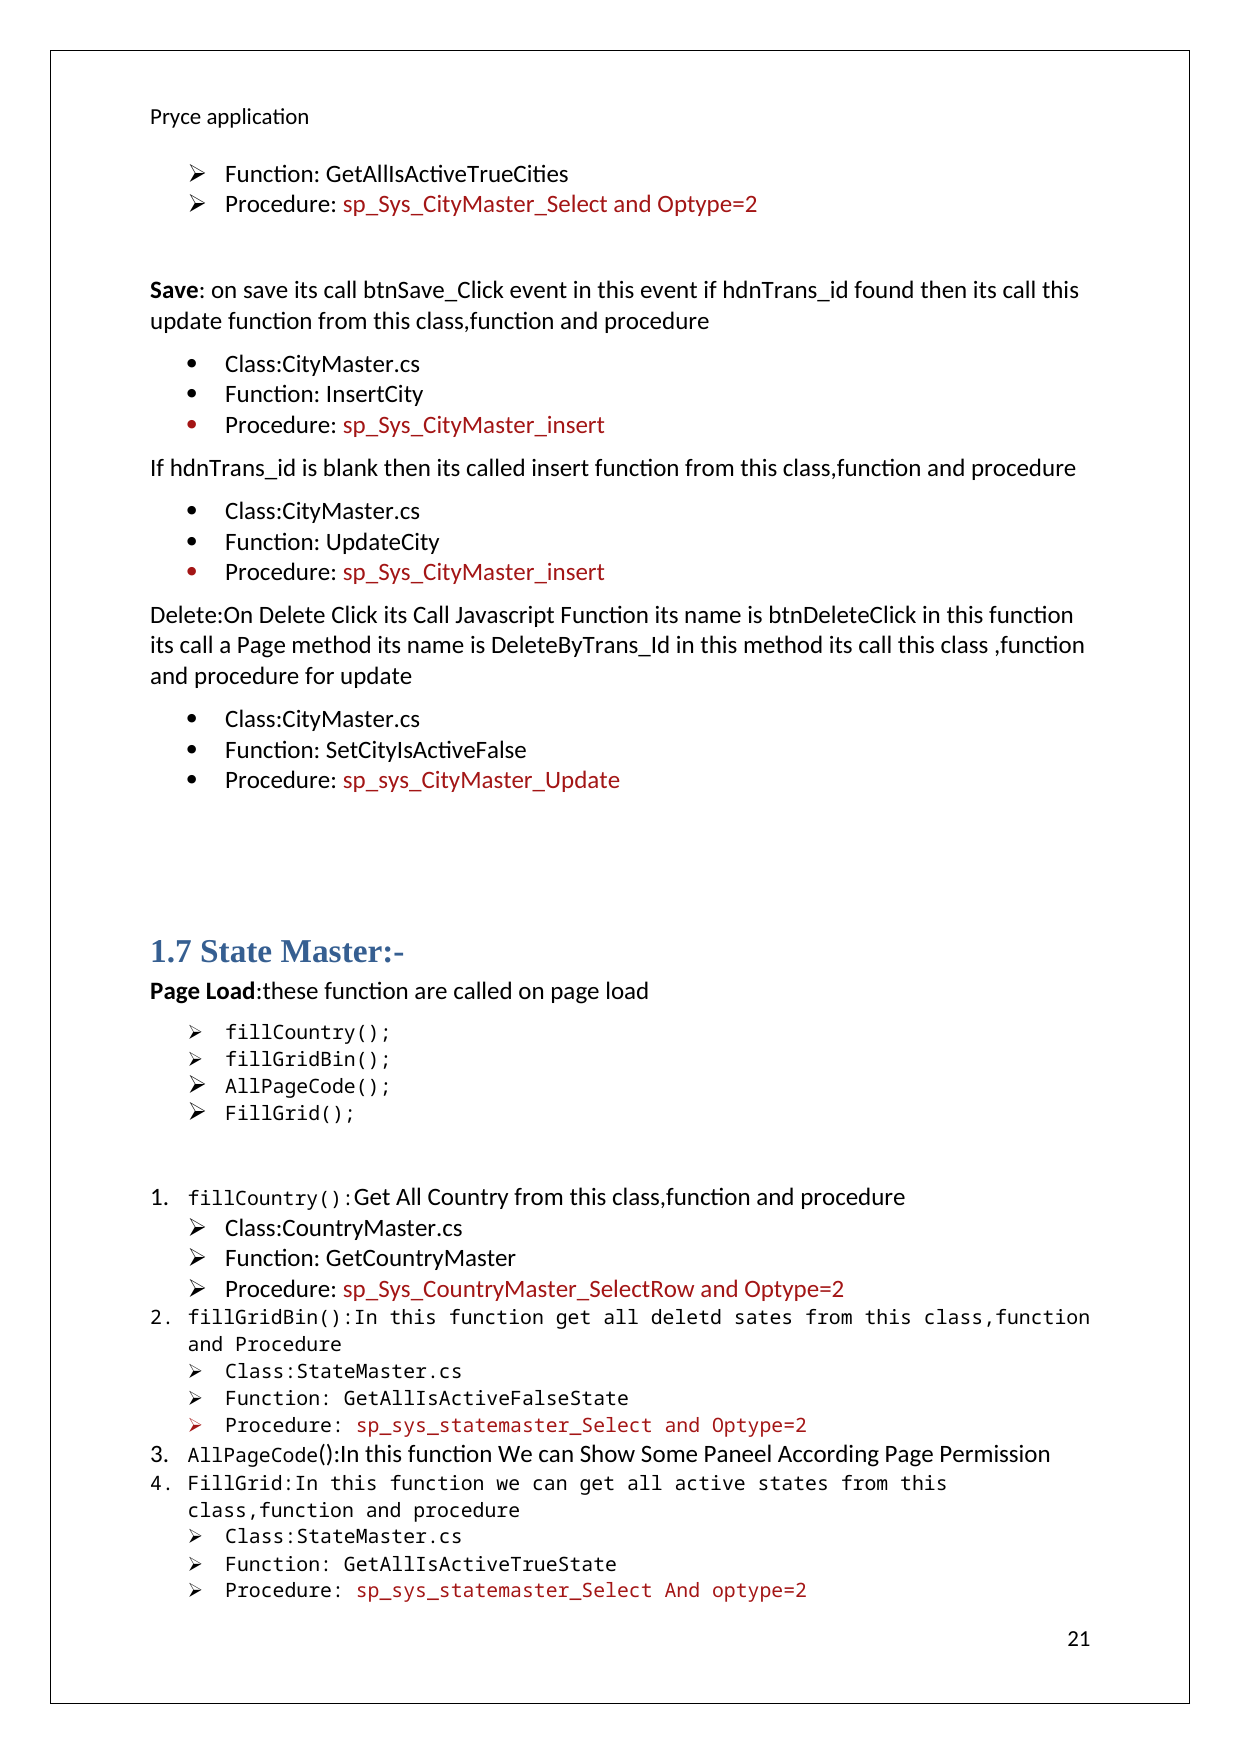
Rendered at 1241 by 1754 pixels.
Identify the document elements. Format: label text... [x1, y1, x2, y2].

list Class:CityMaster.cs [187, 495, 1090, 526]
list Procedure: sp_Sys_CountryMaster_SelectRow and Optype=2 [187, 1273, 1090, 1303]
list Function: GetCountryMaster [187, 1242, 1090, 1273]
list Procedure: sp_Sys_CityMaster_insert [187, 556, 1090, 587]
list Procedure: sp_sys_statemaster_Select And optype=2 [187, 1577, 1090, 1604]
list AllPageCode(); [187, 1072, 1090, 1099]
list Procedure: sp_sys_statemaster_Select and Optype=2 [187, 1411, 1090, 1438]
list FillGrid:In this function we can get all active states from this class,function and procedure [150, 1469, 1090, 1523]
text If hdnTrans_id is blank then its called insert function from this class,function and procedure [150, 452, 1090, 483]
list Class:StateMaster.cs [187, 1523, 1090, 1550]
list fillCountry():Get All Country from this class,function and procedure [150, 1181, 1090, 1212]
list FillGrid(); [187, 1099, 1090, 1126]
list fillGridBin(); [187, 1045, 1090, 1072]
list Function: InsertCity [187, 378, 1090, 409]
list Function: UpdateCity [187, 526, 1090, 556]
list Procedure: sp_sys_CityMaster_Update [187, 764, 1090, 795]
text Save: on save its call btnSave_Click event in this event if hdnTrans_id found then its call this update function from this class,function and procedure [150, 274, 1090, 336]
list Class:CityMaster.cs [187, 348, 1090, 378]
list Function: SetCityIsActiveFalse [187, 734, 1090, 764]
list Procedure: sp_Sys_CityMaster_Select and Optype=2 [187, 188, 1090, 219]
list Function: GetAllIsActiveTrueCities [187, 158, 1090, 188]
list Class:CountryMaster.cs [187, 1212, 1090, 1242]
list Function: GetAllIsActiveTrueState [187, 1550, 1090, 1577]
list fillGridBin():In this function get all deletd sates from this class,function and Procedure [150, 1303, 1090, 1357]
list Procedure: sp_Sys_CityMaster_insert [187, 409, 1090, 439]
list AllPageCode():In this function We can Show Some Paneel According Page Permission [150, 1438, 1090, 1469]
list Class:CityMaster.cs [187, 703, 1090, 734]
text Delete:On Delete Click its Call Javascript Function its name is btnDeleteClick in this function its call a Page method its name is DeleteByTrans_Id in this method its call this class ,function and procedure for update [150, 599, 1090, 691]
list fillCountry(); [187, 1018, 1090, 1045]
subtitle 1.7 State Master:- [150, 931, 1090, 969]
list Function: GetAllIsActiveFalseState [187, 1384, 1090, 1411]
list Class:StateMaster.cs [187, 1357, 1090, 1384]
text Page Load:these function are called on page load [150, 975, 1090, 1005]
